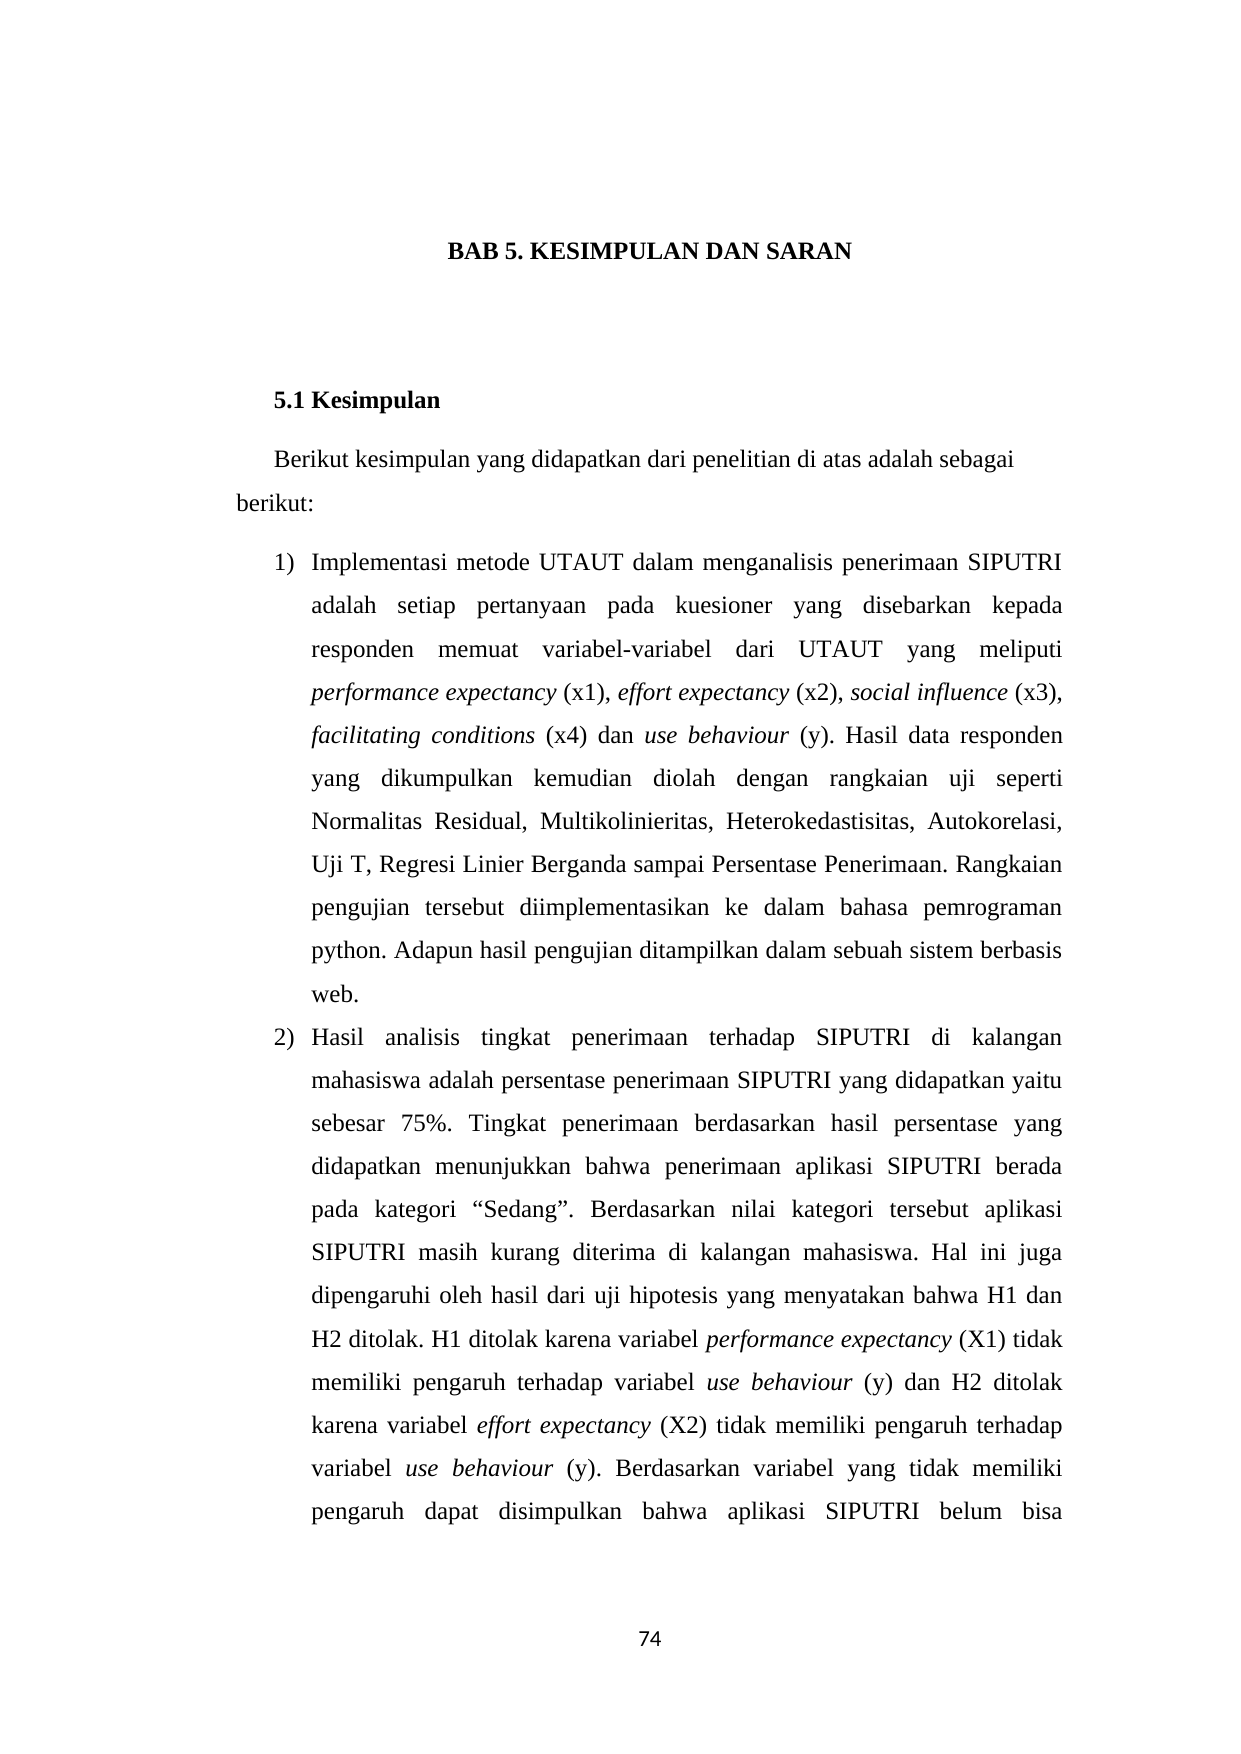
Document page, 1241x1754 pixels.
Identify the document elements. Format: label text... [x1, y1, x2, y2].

list Kesimpulan [274, 385, 1063, 413]
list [274, 1022, 1063, 1525]
subtitle BAB 5. KESIMPULAN DAN SARAN [236, 236, 1063, 265]
list Implementasi metode UTAUT dalam menganalisis penerimaan SIPUTRI adalah setiap pertanyaan pada kuesioner yang disebarkan kepada responden memuat variabel-variabel dari UTAUT yang meliputi performance expectancy (x1), effort expectancy (x2), social influence (x3), facilitating conditions (x4) dan use behaviour (y). Hasil data responden yang dikumpulkan kemudian diolah dengan rangkaian uji seperti Normalitas Residual, Multikolinieritas, Heterokedastisitas, Autokorelasi, Uji T, Regresi Linier Berganda sampai Persentase Penerimaan. Rangkaian pengujian tersebut diimplementasikan ke dalam bahasa pemrograman python. Adapun hasil pengujian ditampilkan dalam sebuah sistem berbasis web. [274, 547, 1063, 1007]
text Berikut kesimpulan yang didapatkan dari penelitian di atas adalah sebagai berikut: [236, 444, 1063, 516]
